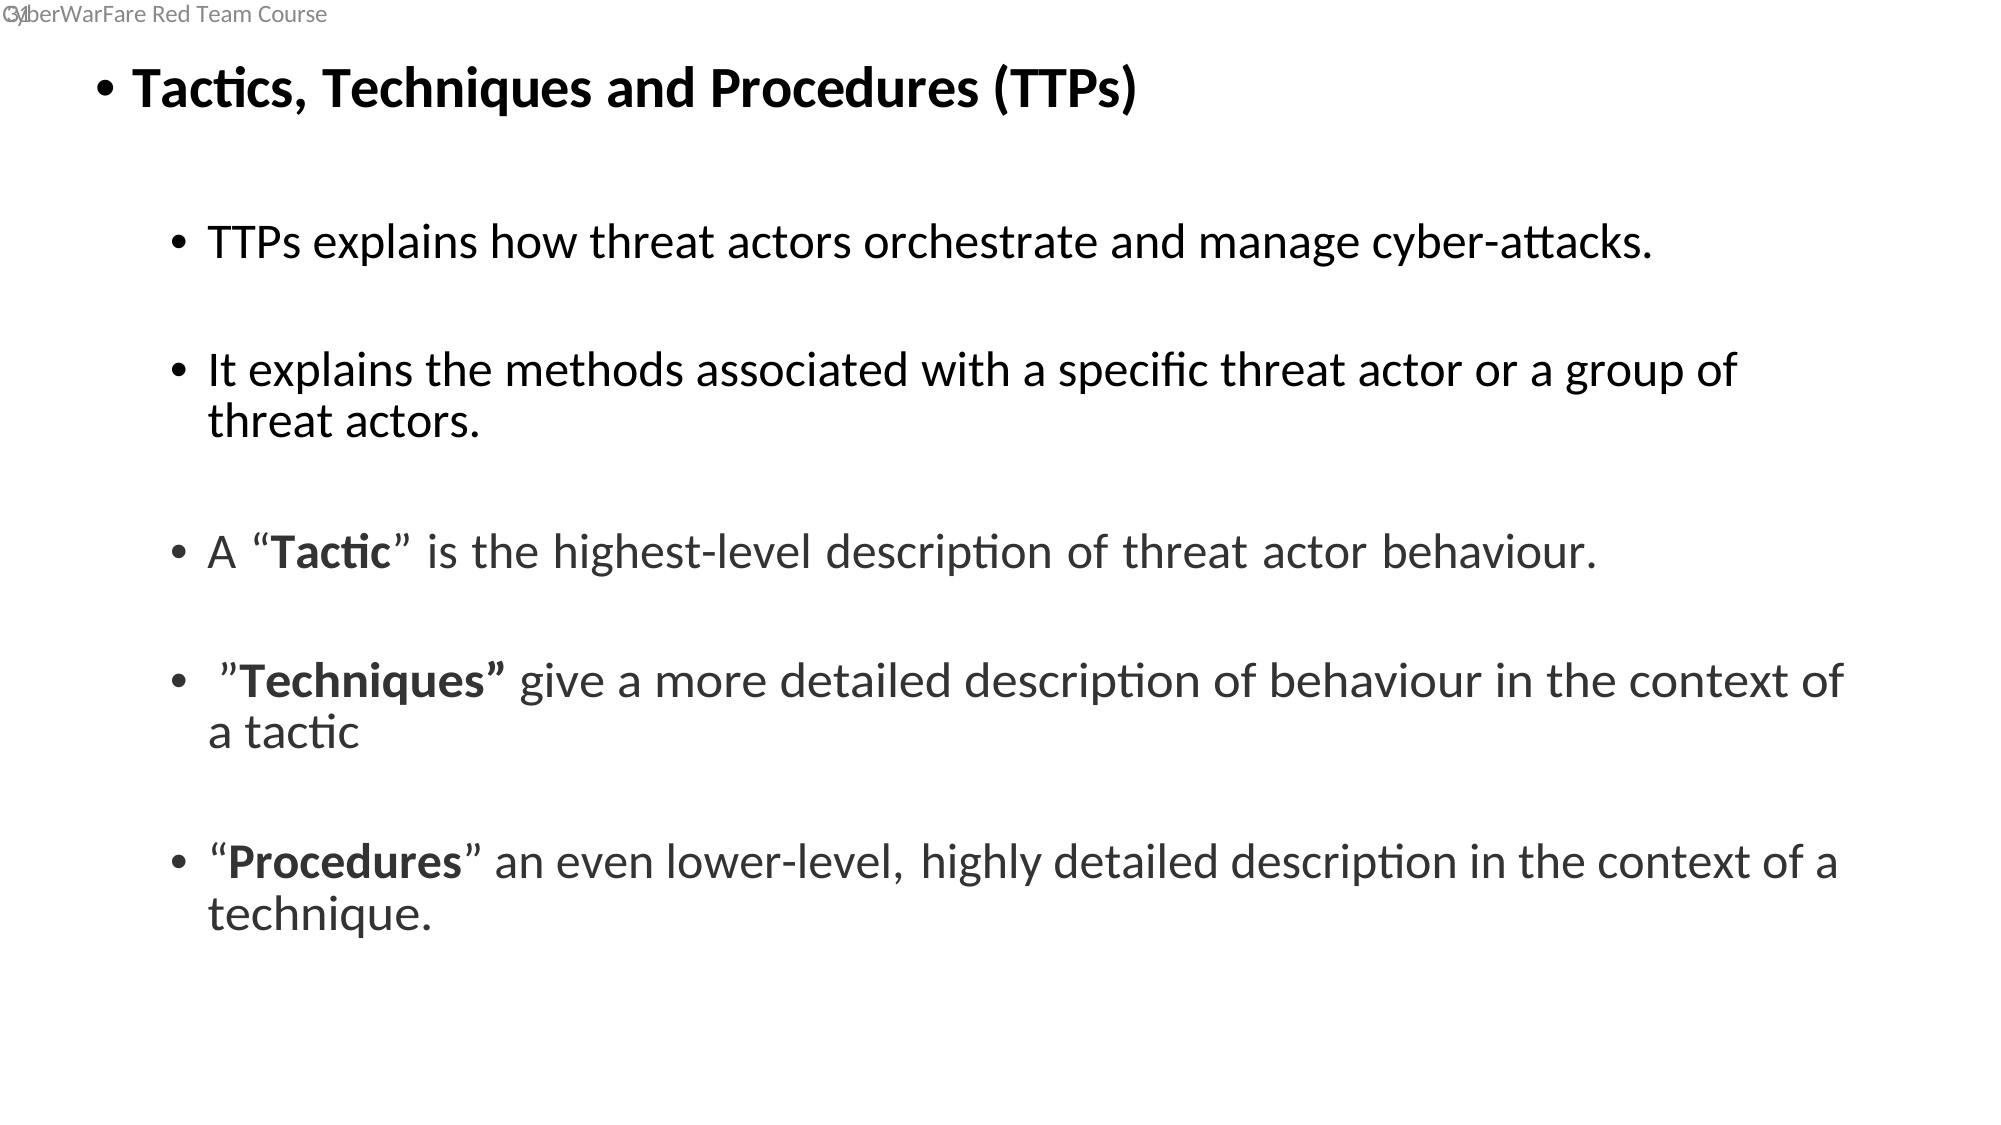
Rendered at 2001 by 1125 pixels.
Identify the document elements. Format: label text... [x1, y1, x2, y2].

list “Procedures” an even lower-level, highly detailed description in the context of a technique. [170, 836, 1879, 942]
list A “Tactic” is the highest-level description of threat actor behaviour. [170, 520, 2000, 581]
list ”Techniques” give a more detailed description of behaviour in the context of a tactic [170, 655, 1856, 761]
subtitle Tactics, Techniques and Procedures (TTPs) [95, 51, 2000, 122]
list TTPs explains how threat actors orchestrate and manage cyber-attacks. [170, 209, 2000, 271]
list It explains the methods associated with a specific threat actor or a group of threat actors. [170, 344, 1867, 450]
